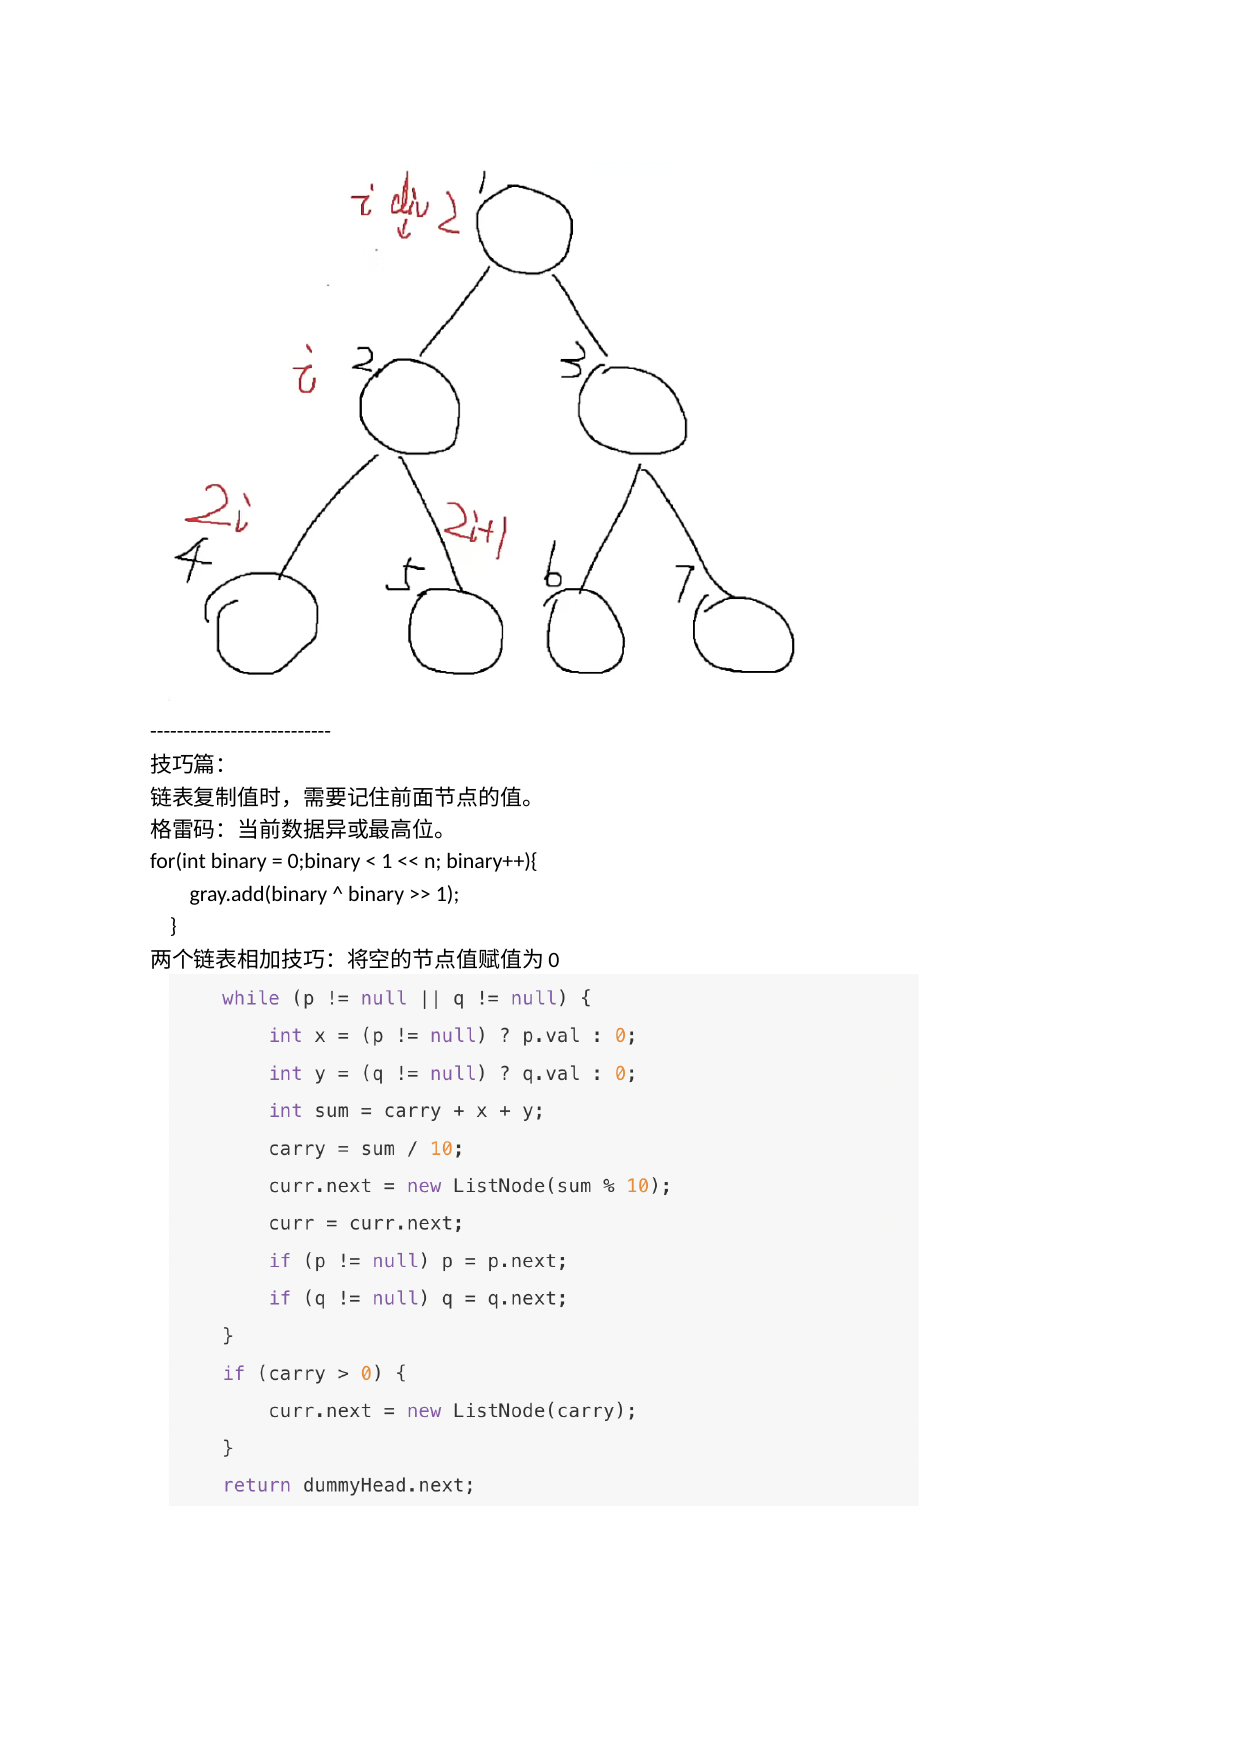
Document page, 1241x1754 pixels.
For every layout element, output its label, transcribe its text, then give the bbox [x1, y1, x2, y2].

text 链表复制值时，需要记住前面节点的值。 [150, 779, 1090, 812]
text --------------------------- [150, 714, 1090, 747]
text } [150, 909, 1090, 942]
text 技巧篇： [150, 747, 1090, 779]
text 格雷码：当前数据异或最高位。 [150, 812, 1090, 844]
text for(int binary = 0;binary < 1 << n; binary++){ [150, 844, 1090, 877]
text 两个链表相加技巧：将空的节点值赋值为0 [150, 942, 1090, 974]
text gray.add(binary ^ binary >> 1); [150, 877, 1090, 909]
